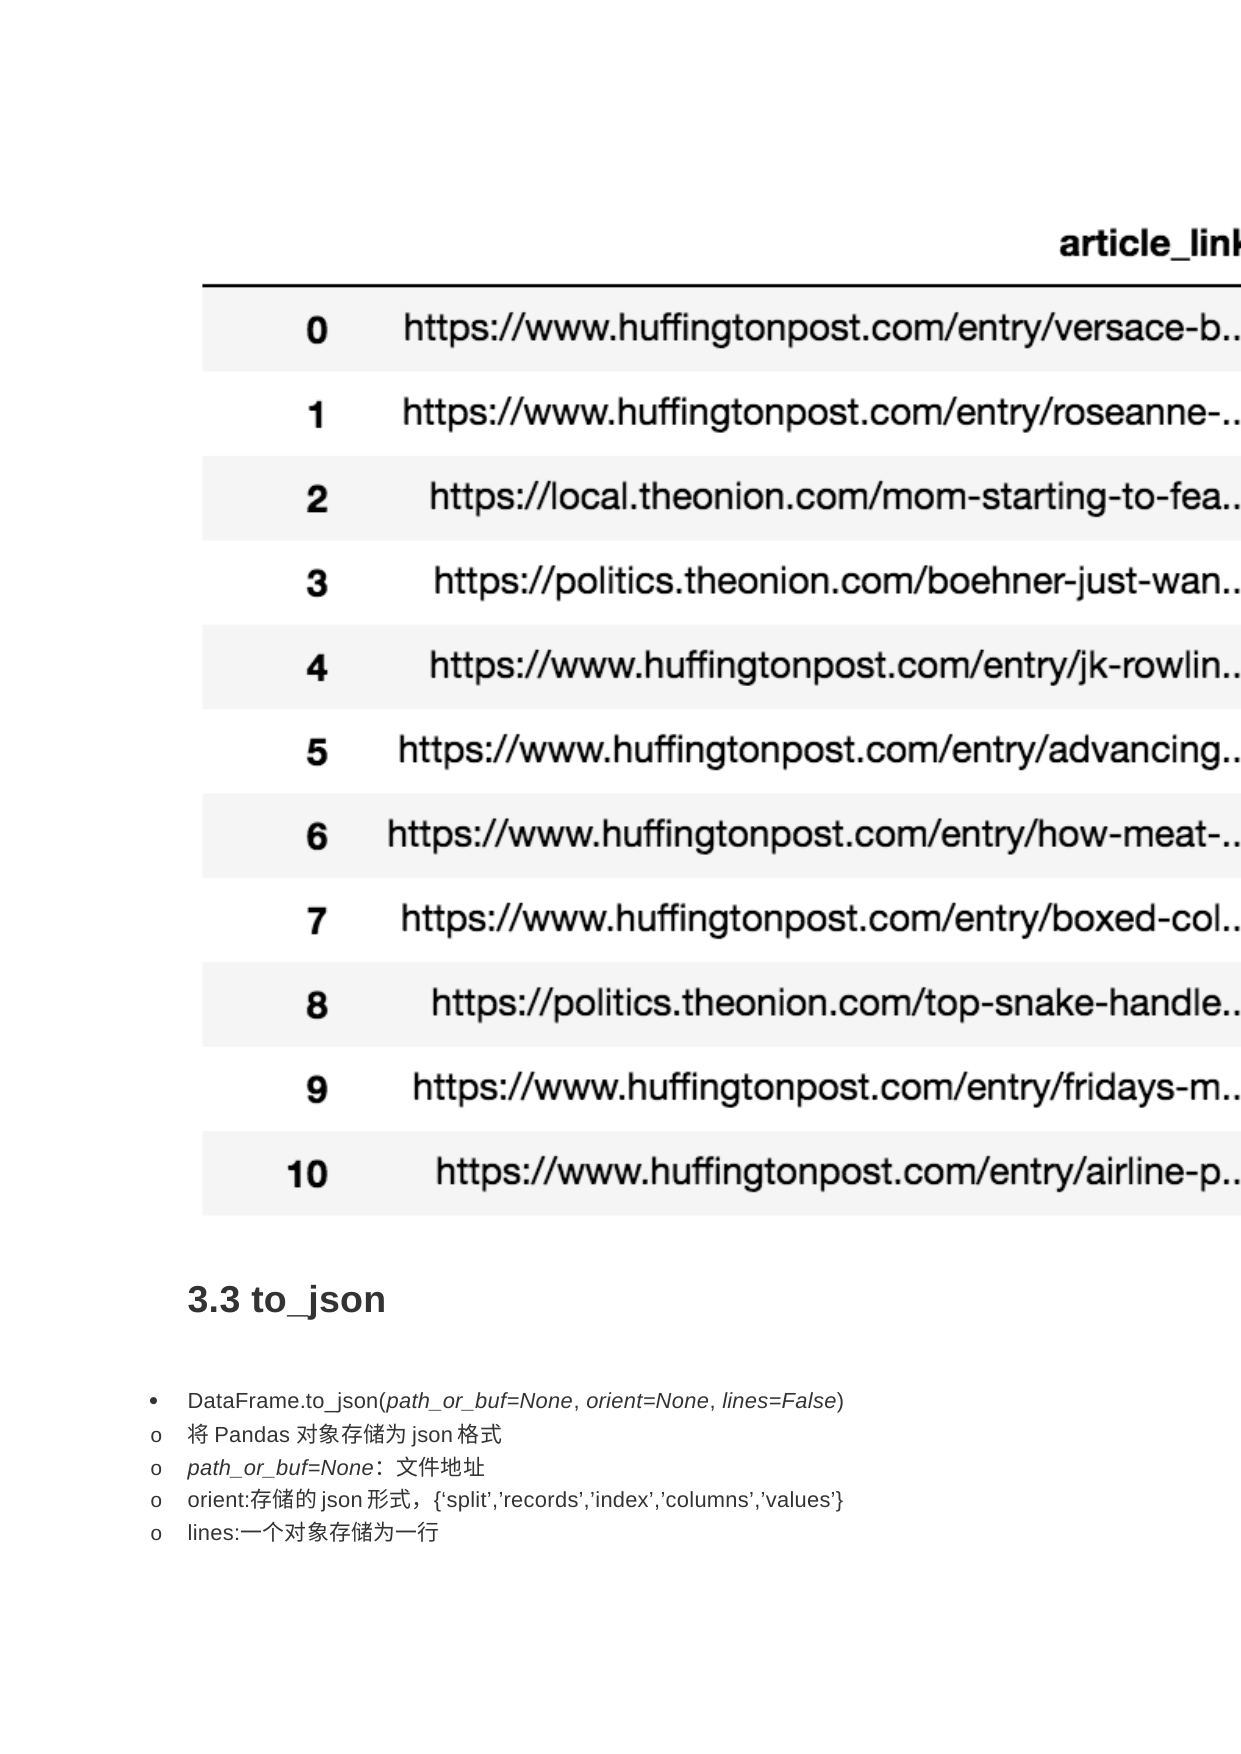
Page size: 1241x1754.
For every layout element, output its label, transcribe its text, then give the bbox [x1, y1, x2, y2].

list lines:一个对象存储为一行 [150, 1514, 1053, 1547]
subtitle 3.3 to_json [187, 1266, 1053, 1331]
picture [187, 175, 1241, 1222]
list orient:存储的json形式，{‘split’,’records’,’index’,’columns’,’values’} [150, 1482, 1053, 1514]
list path_or_buf=None：文件地址 [150, 1449, 1053, 1482]
list 将Pandas 对象存储为json格式 [150, 1417, 1053, 1449]
list DataFrame.to_json(path_or_buf=None, orient=None, lines=False) [150, 1384, 1053, 1417]
